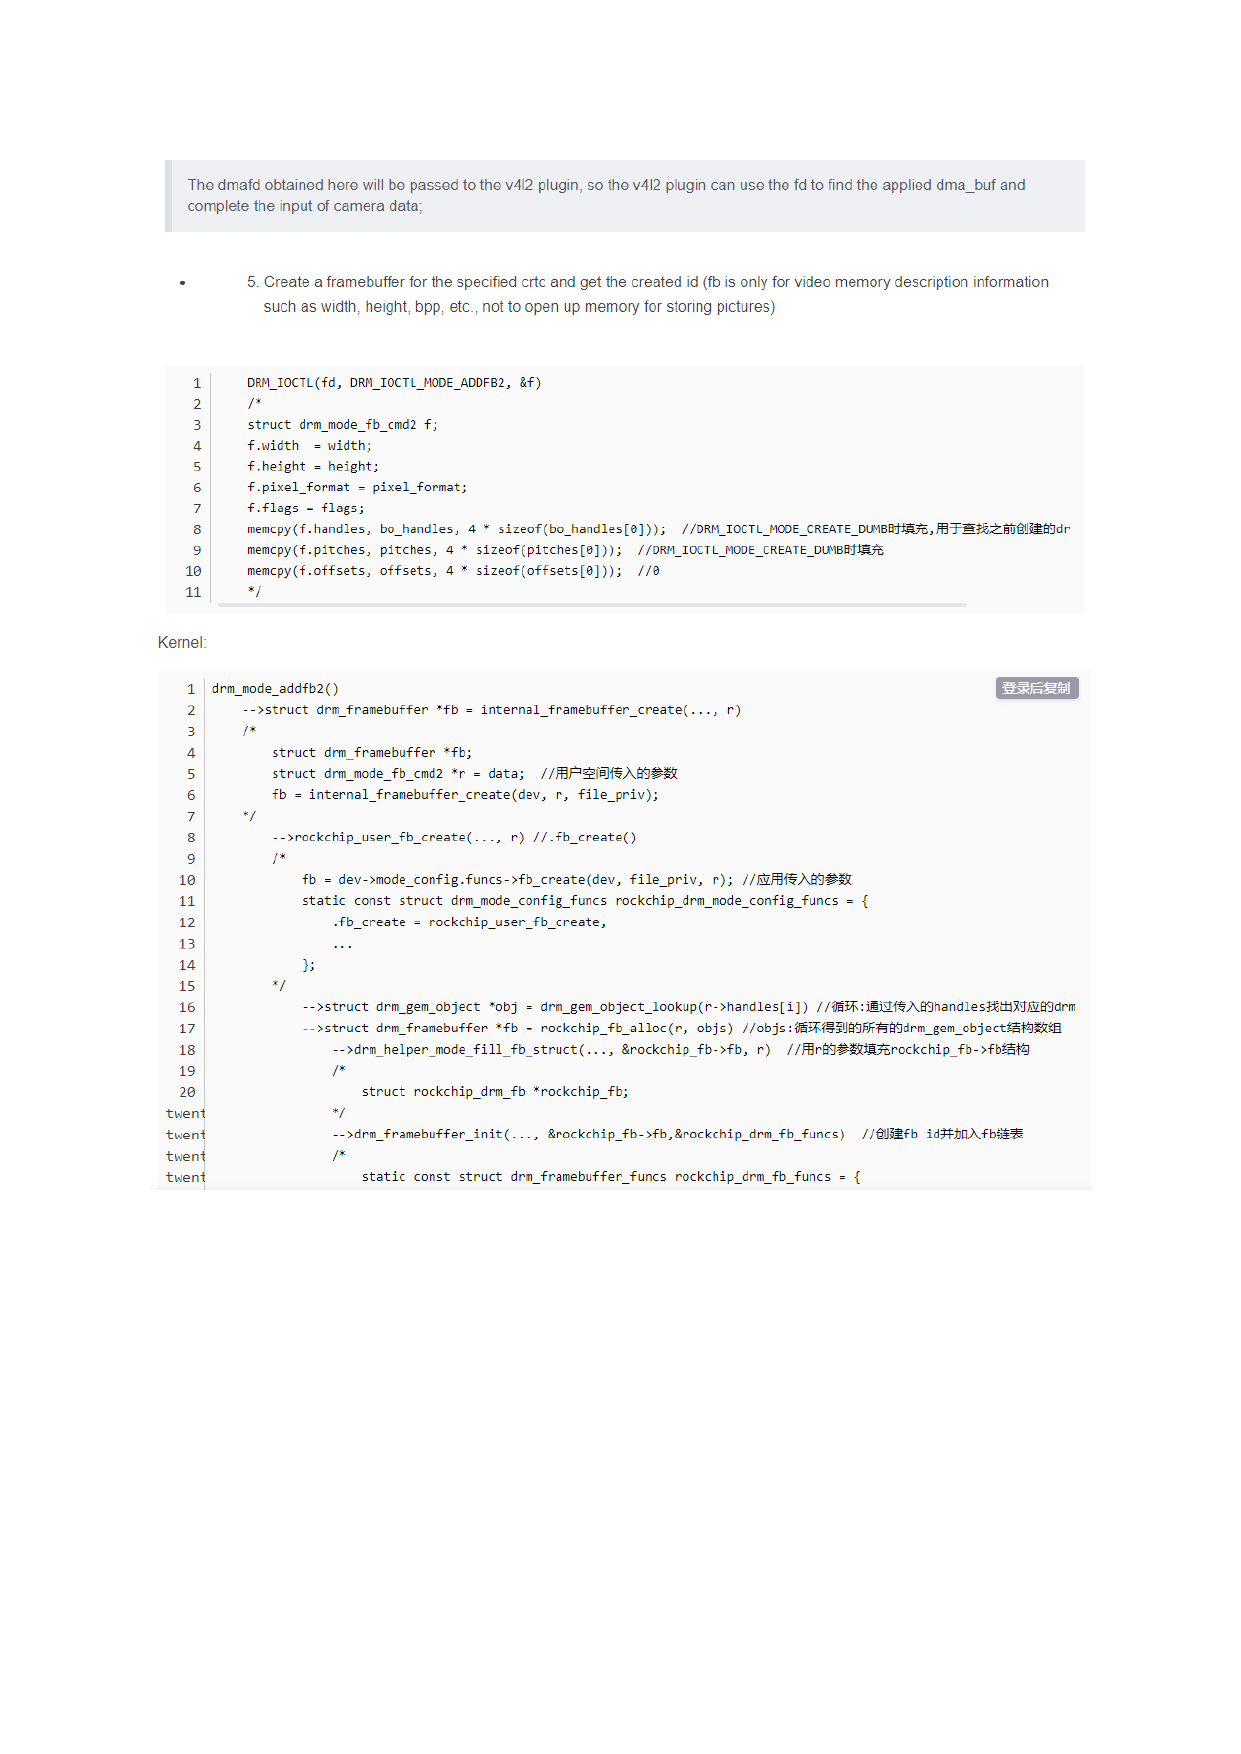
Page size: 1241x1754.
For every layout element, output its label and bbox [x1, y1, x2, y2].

picture [150, 624, 1093, 1192]
picture [150, 150, 1093, 622]
